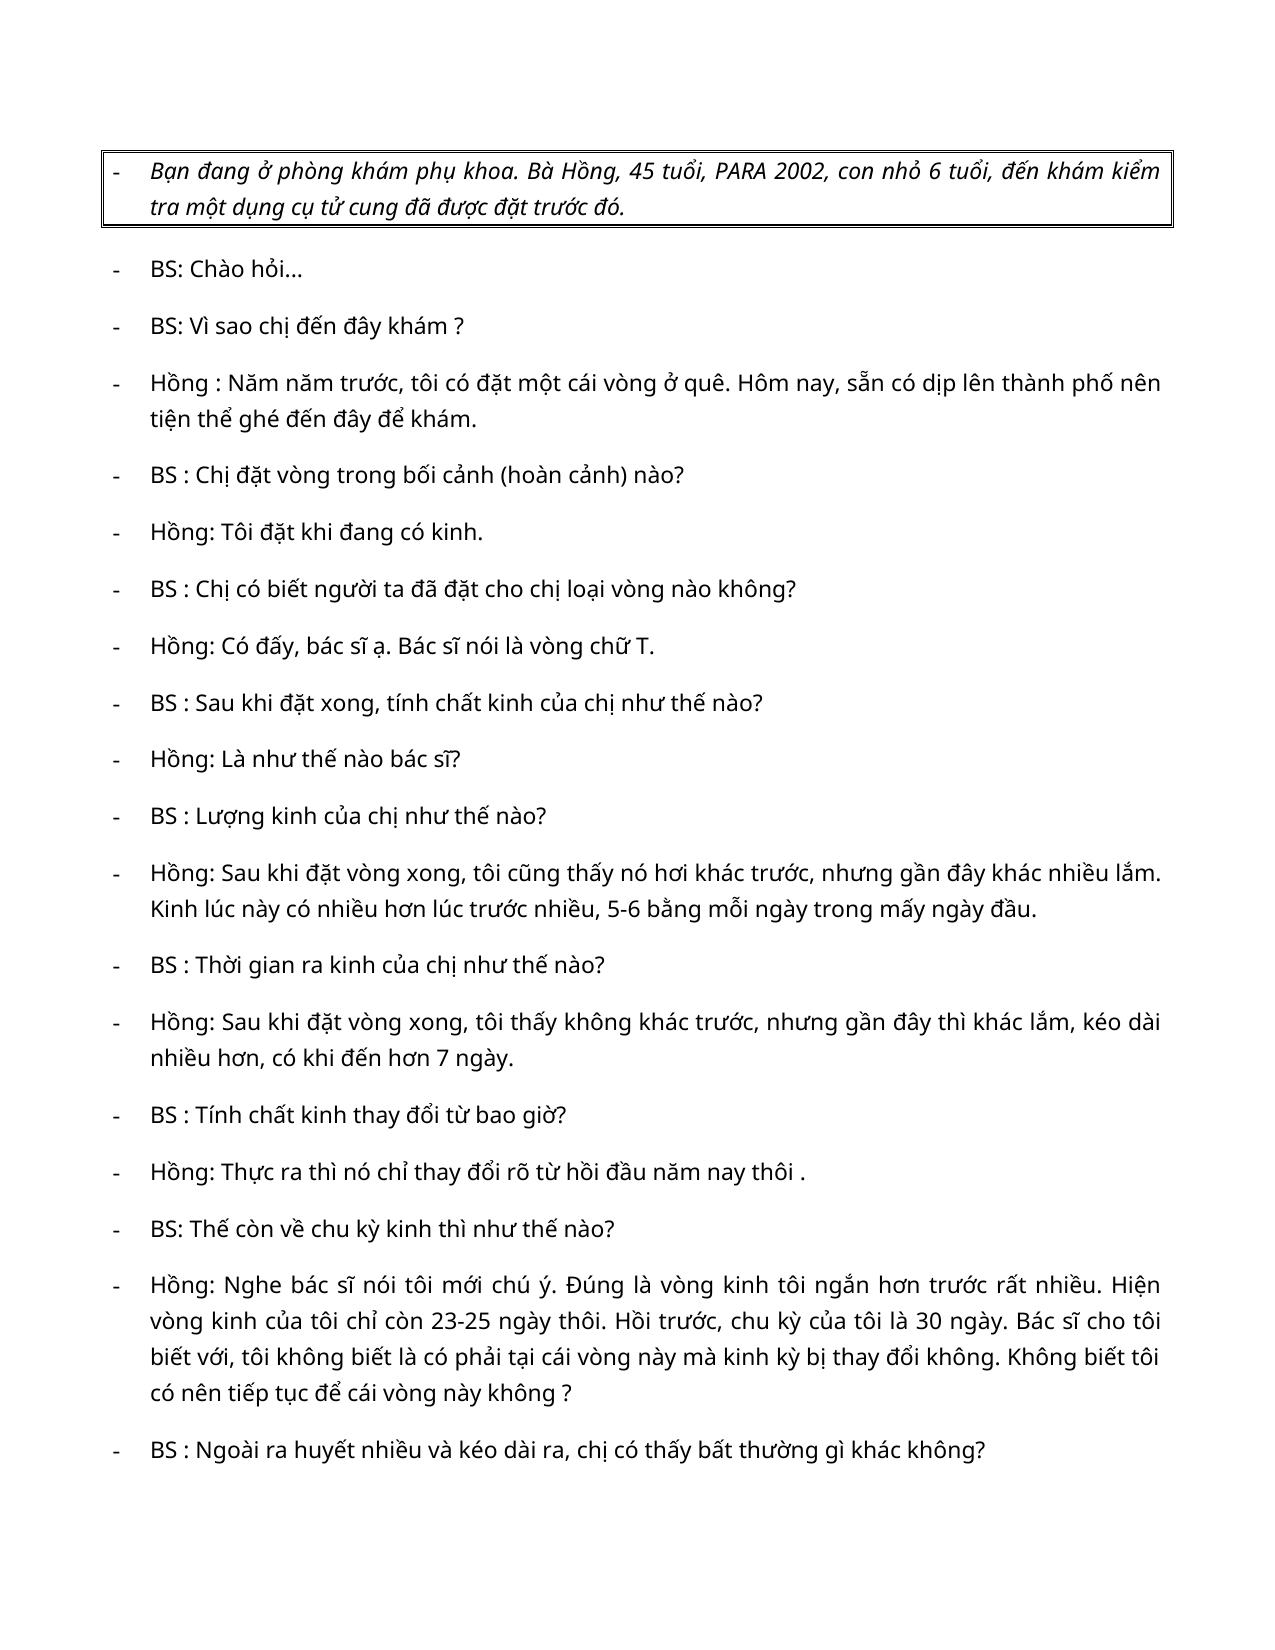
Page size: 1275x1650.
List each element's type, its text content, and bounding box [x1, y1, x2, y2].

text BS : Thời gian ra kinh của chị như thế nào? [112, 949, 1162, 981]
text BS: Chào hỏi... [112, 253, 1162, 284]
text Hồng: Thực ra thì nó chỉ thay đổi rõ từ hồi đầu năm nay thôi . [112, 1156, 1162, 1187]
text Hồng: Là như thế nào bác sĩ? [112, 743, 1162, 774]
text BS : Chị có biết người ta đã đặt cho chị loại vòng nào không? [112, 573, 1162, 604]
text BS : Lượng kinh của chị như thế nào? [112, 800, 1162, 831]
text BS : Chị đặt vòng trong bối cảnh (hoàn cảnh) nào? [112, 459, 1162, 491]
text BS : Tính chất kinh thay đổi từ bao giờ? [112, 1099, 1162, 1130]
text BS: Vì sao chị đến đây khám ? [112, 310, 1162, 341]
text Hồng: Sau khi đặt vòng xong, tôi cũng thấy nó hơi khác trước, nhưng gần đây khác nhiều lắm. Kinh lúc này có nhiều hơn lúc trước nhiều, 5-6 bằng mỗi ngày trong mấy ngày đầu. [112, 857, 1162, 924]
text Hồng: Sau khi đặt vòng xong, tôi thấy không khác trước, nhưng gần đây thì khác lắm, kéo dài nhiều hơn, có khi đến hơn 7 ngày. [112, 1006, 1162, 1073]
text Hồng: Nghe bác sĩ nói tôi mới chú ý. Đúng là vòng kinh tôi ngắn hơn trước rất nhiều. Hiện vòng kinh của tôi chỉ còn 23-25 ngày thôi. Hồi trước, chu kỳ của tôi là 30 ngày. Bác sĩ cho tôi biết với, tôi không biết là có phải tại cái vòng này mà kinh kỳ bị thay đổi không. Không biết tôi có nên tiếp tục để cái vòng này không ? [112, 1269, 1162, 1408]
text BS : Sau khi đặt xong, tính chất kinh của chị như thế nào? [112, 686, 1162, 718]
text Hồng: Tôi đặt khi đang có kinh. [112, 516, 1162, 547]
text BS: Thế còn về chu kỳ kinh thì như thế nào? [112, 1212, 1162, 1244]
text BS : Ngoài ra huyết nhiều và kéo dài ra, chị có thấy bất thường gì khác không? [112, 1434, 1162, 1465]
text Hồng : Năm năm trước, tôi có đặt một cái vòng ở quê. Hôm nay, sẵn có dịp lên thành phố nên tiện thể ghé đến đây để khám. [112, 367, 1162, 434]
text Hồng: Có đấy, bác sĩ ạ. Bác sĩ nói là vòng chữ T. [112, 630, 1162, 661]
